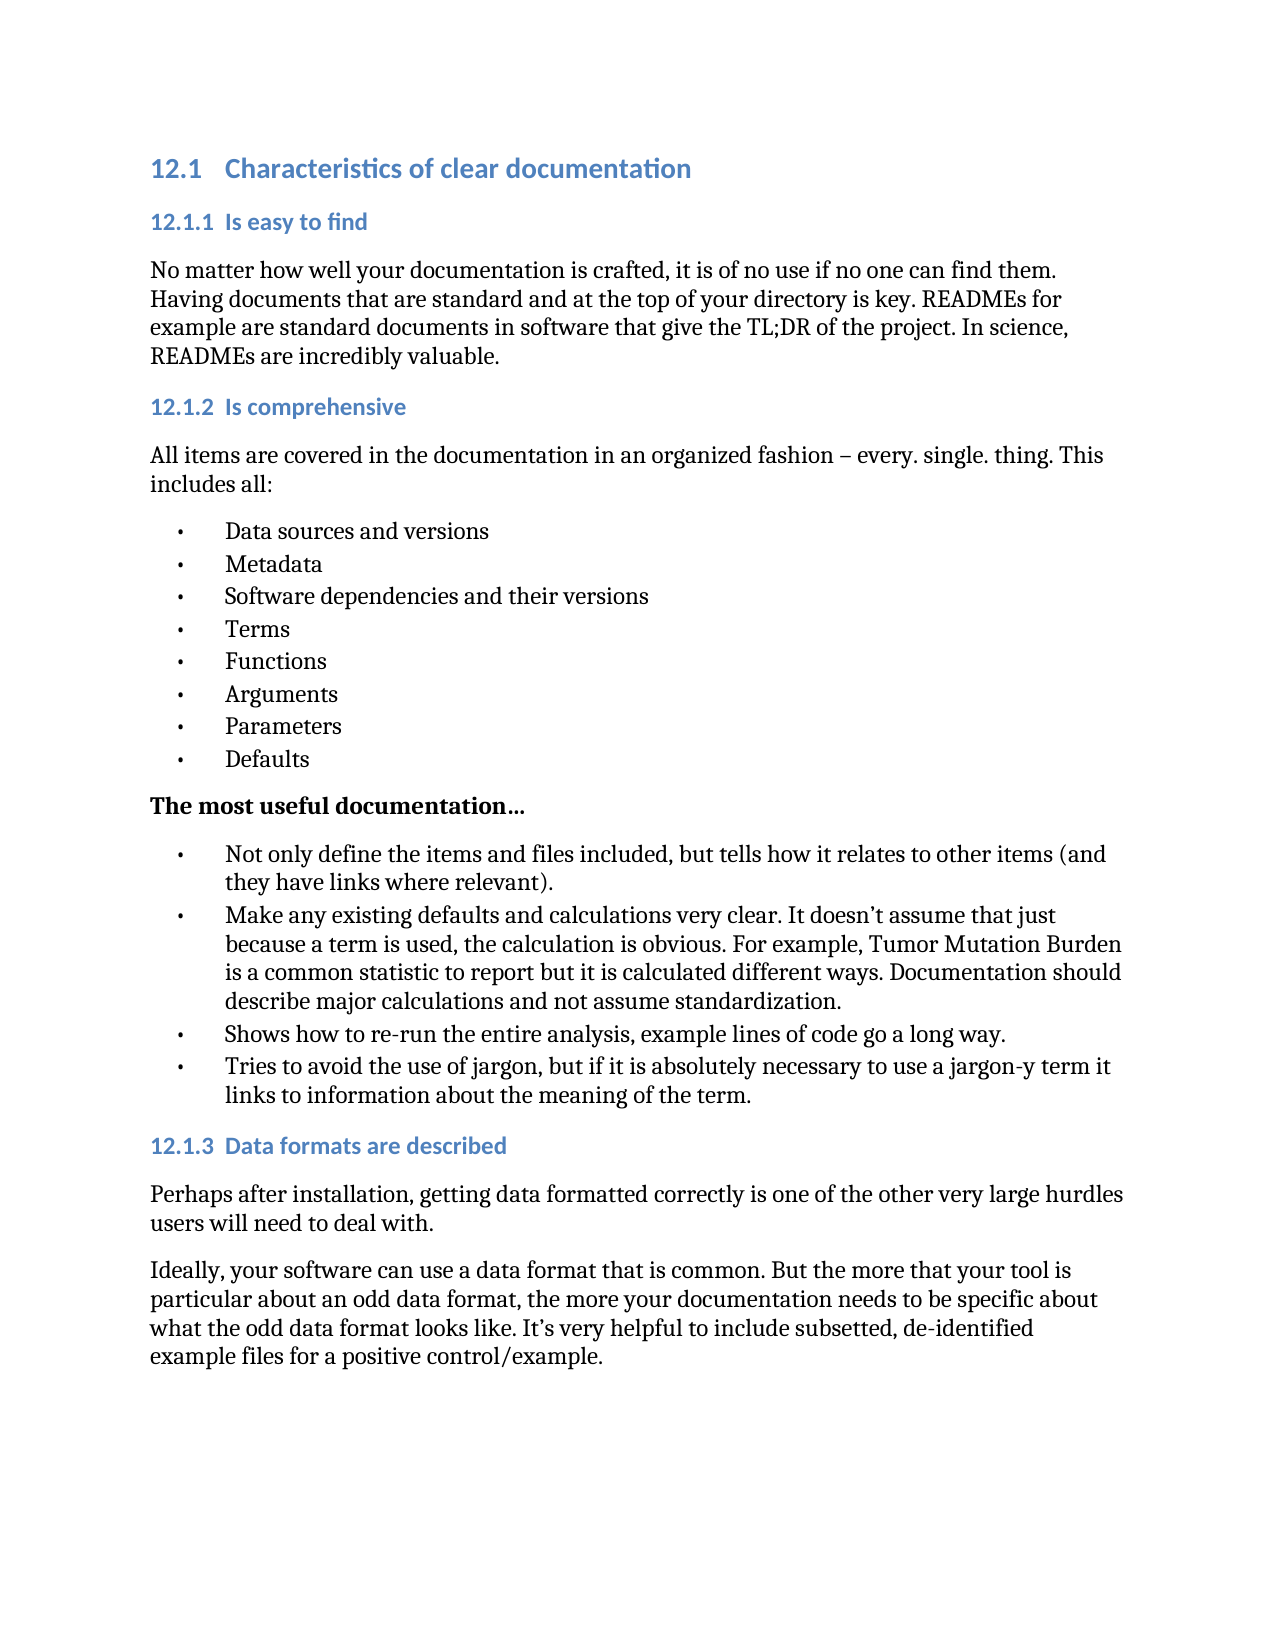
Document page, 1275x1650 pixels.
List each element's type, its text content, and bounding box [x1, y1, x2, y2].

list Defaults [175, 744, 1125, 773]
list Functions [175, 647, 1125, 676]
list Tries to avoid the use of jargon, but if it is absolutely necessary to use a jargon-y term it links to information about the meaning of the term. [175, 1052, 1125, 1109]
list Make any existing defaults and calculations very clear. It doesn’t assume that just because a term is used, the calculation is obvious. For example, Tumor Mutation Burden is a common statistic to report but it is calculated different ways. Documentation should describe major calculations and not assume standardization. [175, 901, 1125, 1016]
list Parameters [175, 712, 1125, 741]
text Perhaps after installation, getting data formatted correctly is one of the other very large hurdles users will need to deal with. [150, 1180, 1125, 1237]
list Not only define the items and files included, but tells how it relates to other items (and they have links where relevant). [175, 839, 1125, 897]
list Data sources and versions [175, 517, 1125, 546]
text Ideally, your software can use a data format that is common. But the more that your tool is particular about an odd data format, the more your documentation needs to be specific about what the odd data format looks like. It’s very helpful to include subsetted, de-identified example files for a positive control/example. [150, 1256, 1125, 1371]
list Shows how to re-run the entire analysis, example lines of code go a long way. [175, 1019, 1125, 1048]
text The most useful documentation… [150, 792, 1125, 821]
list Terms [175, 614, 1125, 643]
list Arguments [175, 679, 1125, 708]
list Metadata [175, 549, 1125, 578]
subtitle 12.1.2 Is comprehensive [150, 392, 1125, 422]
subtitle 12.1.3 Data formats are described [150, 1130, 1125, 1161]
text No matter how well your documentation is crafted, it is of no use if no one can find them. Having documents that are standard and at the top of your directory is key. READMEs for example are standard documents in software that give the TL;DR of the project. In science, READMEs are incredibly valuable. [150, 256, 1125, 371]
list Software dependencies and their versions [175, 582, 1125, 611]
subtitle 12.1 Characteristics of clear documentation [150, 150, 1125, 186]
text All items are covered in the documentation in an organized fashion – every. single. thing. This includes all: [150, 441, 1125, 498]
subtitle 12.1.1 Is easy to find [150, 206, 1125, 237]
